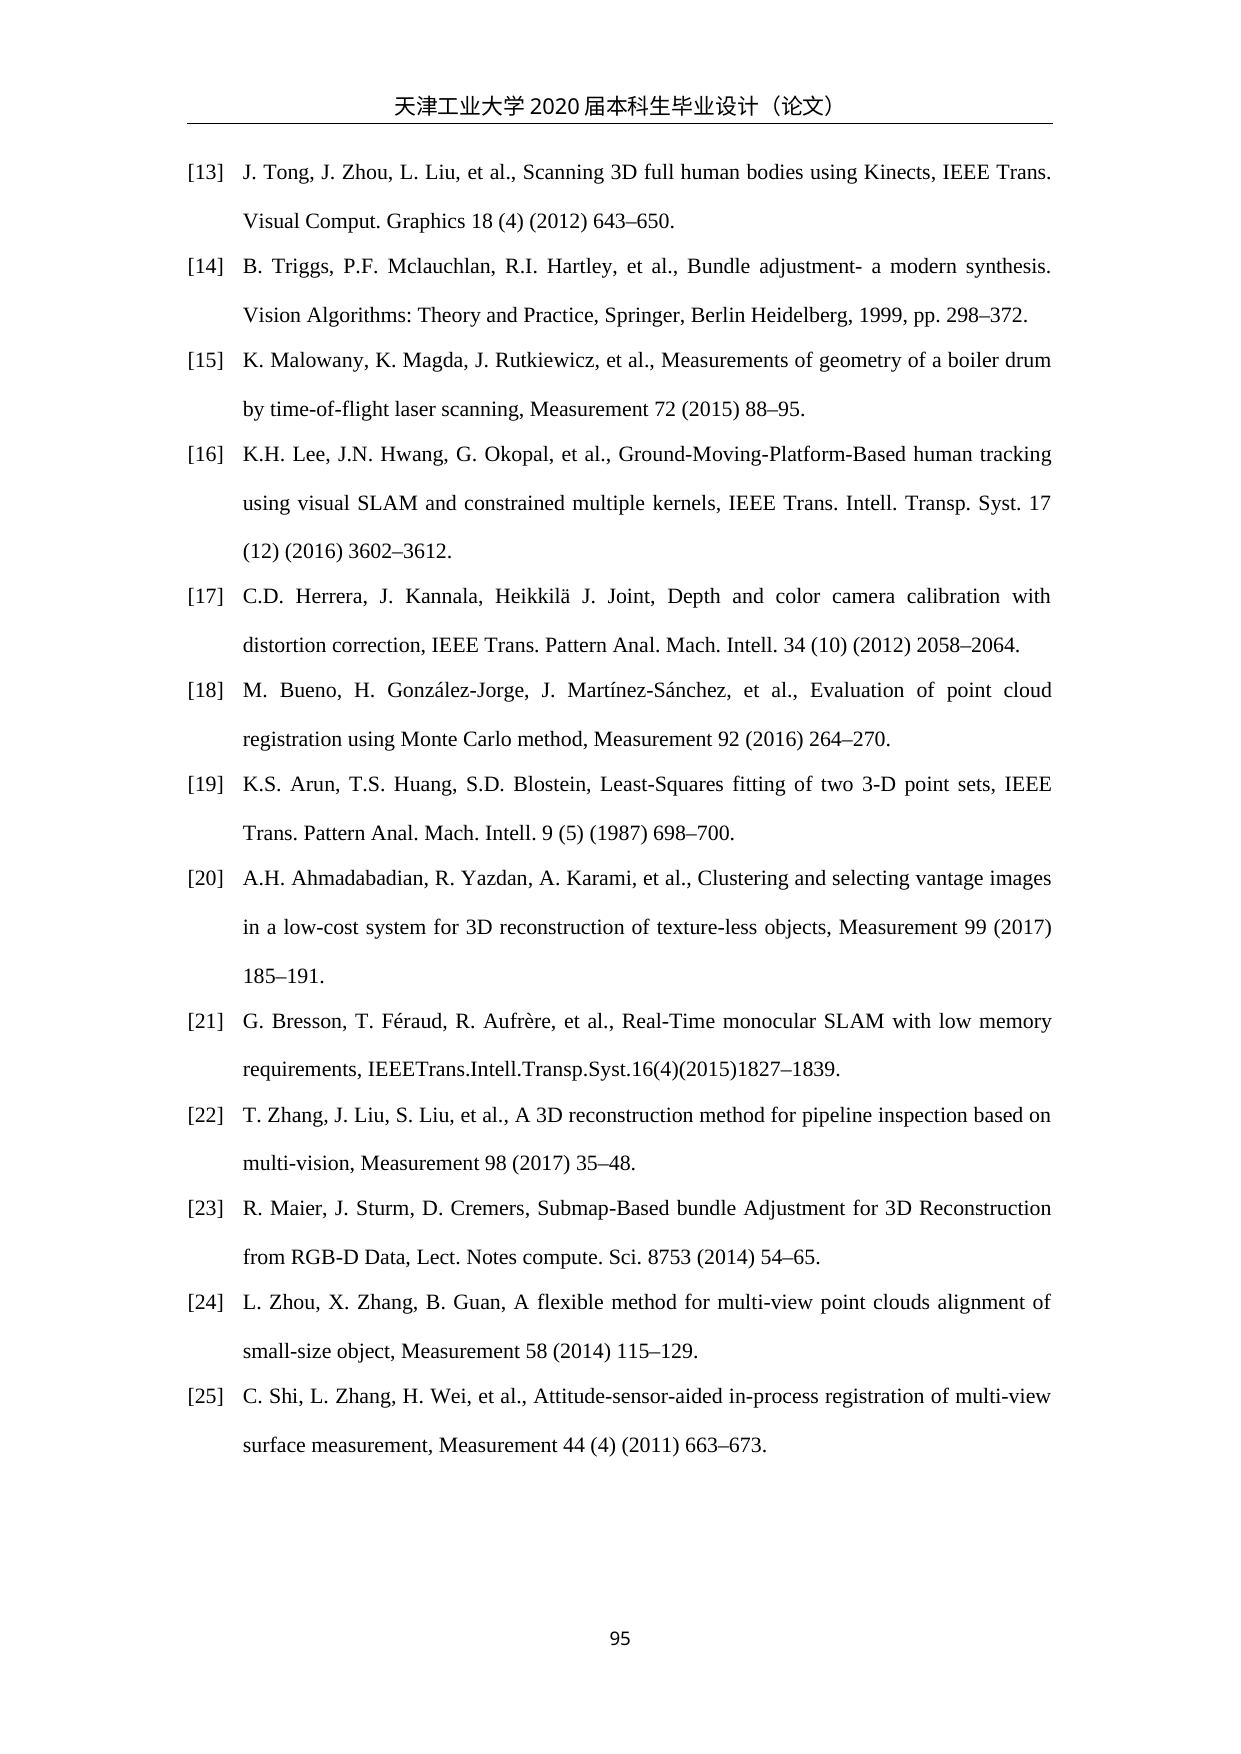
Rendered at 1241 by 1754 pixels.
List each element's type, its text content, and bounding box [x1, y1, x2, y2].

list M. Bueno, H. González-Jorge, J. Martínez-Sánchez, et al., Evaluation of point cloud registration using Monte Carlo method, Measurement 92 (2016) 264–270. [187, 674, 1053, 755]
list K.H. Lee, J.N. Hwang, G. Okopal, et al., Ground-Moving-Platform-Based human tracking using visual SLAM and constrained multiple kernels, IEEE Trans. Intell. Transp. Syst. 17 (12) (2016) 3602–3612. [187, 437, 1053, 567]
list B. Triggs, P.F. Mclauchlan, R.I. Hartley, et al., Bundle adjustment- a modern synthesis. Vision Algorithms: Theory and Practice, Springer, Berlin Heidelberg, 1999, pp. 298–372. [187, 249, 1053, 331]
list L. Zhou, X. Zhang, B. Guan, A flexible method for multi-view point clouds alignment of small-size object, Measurement 58 (2014) 115–129. [187, 1286, 1053, 1367]
list J. Tong, J. Zhou, L. Liu, et al., Scanning 3D full human bodies using Kinects, IEEE Trans. Visual Comput. Graphics 18 (4) (2012) 643–650. [187, 156, 1053, 237]
list K. Malowany, K. Magda, J. Rutkiewicz, et al., Measurements of geometry of a boiler drum by time-of-flight laser scanning, Measurement 72 (2015) 88–95. [187, 343, 1053, 425]
list R. Maier, J. Sturm, D. Cremers, Submap-Based bundle Adjustment for 3D Reconstruction from RGB-D Data, Lect. Notes compute. Sci. 8753 (2014) 54–65. [187, 1192, 1053, 1273]
list T. Zhang, J. Liu, S. Liu, et al., A 3D reconstruction method for pipeline inspection based on multi-vision, Measurement 98 (2017) 35–48. [187, 1098, 1053, 1179]
list C.D. Herrera, J. Kannala, Heikkilä J. Joint, Depth and color camera calibration with distortion correction, IEEE Trans. Pattern Anal. Mach. Intell. 34 (10) (2012) 2058–2064. [187, 580, 1053, 661]
list C. Shi, L. Zhang, H. Wei, et al., Attitude-sensor-aided in-process registration of multi-view surface measurement, Measurement 44 (4) (2011) 663–673. [187, 1379, 1053, 1461]
list K.S. Arun, T.S. Huang, S.D. Blostein, Least-Squares fitting of two 3-D point sets, IEEE Trans. Pattern Anal. Mach. Intell. 9 (5) (1987) 698–700. [187, 768, 1053, 849]
list A.H. Ahmadabadian, R. Yazdan, A. Karami, et al., Clustering and selecting vantage images in a low-cost system for 3D reconstruction of texture-less objects, Measurement 99 (2017) 185–191. [187, 861, 1053, 991]
list G. Bresson, T. Féraud, R. Aufrère, et al., Real-Time monocular SLAM with low memory requirements, IEEETrans.Intell.Transp.Syst.16(4)(2015)1827–1839. [187, 1004, 1053, 1085]
